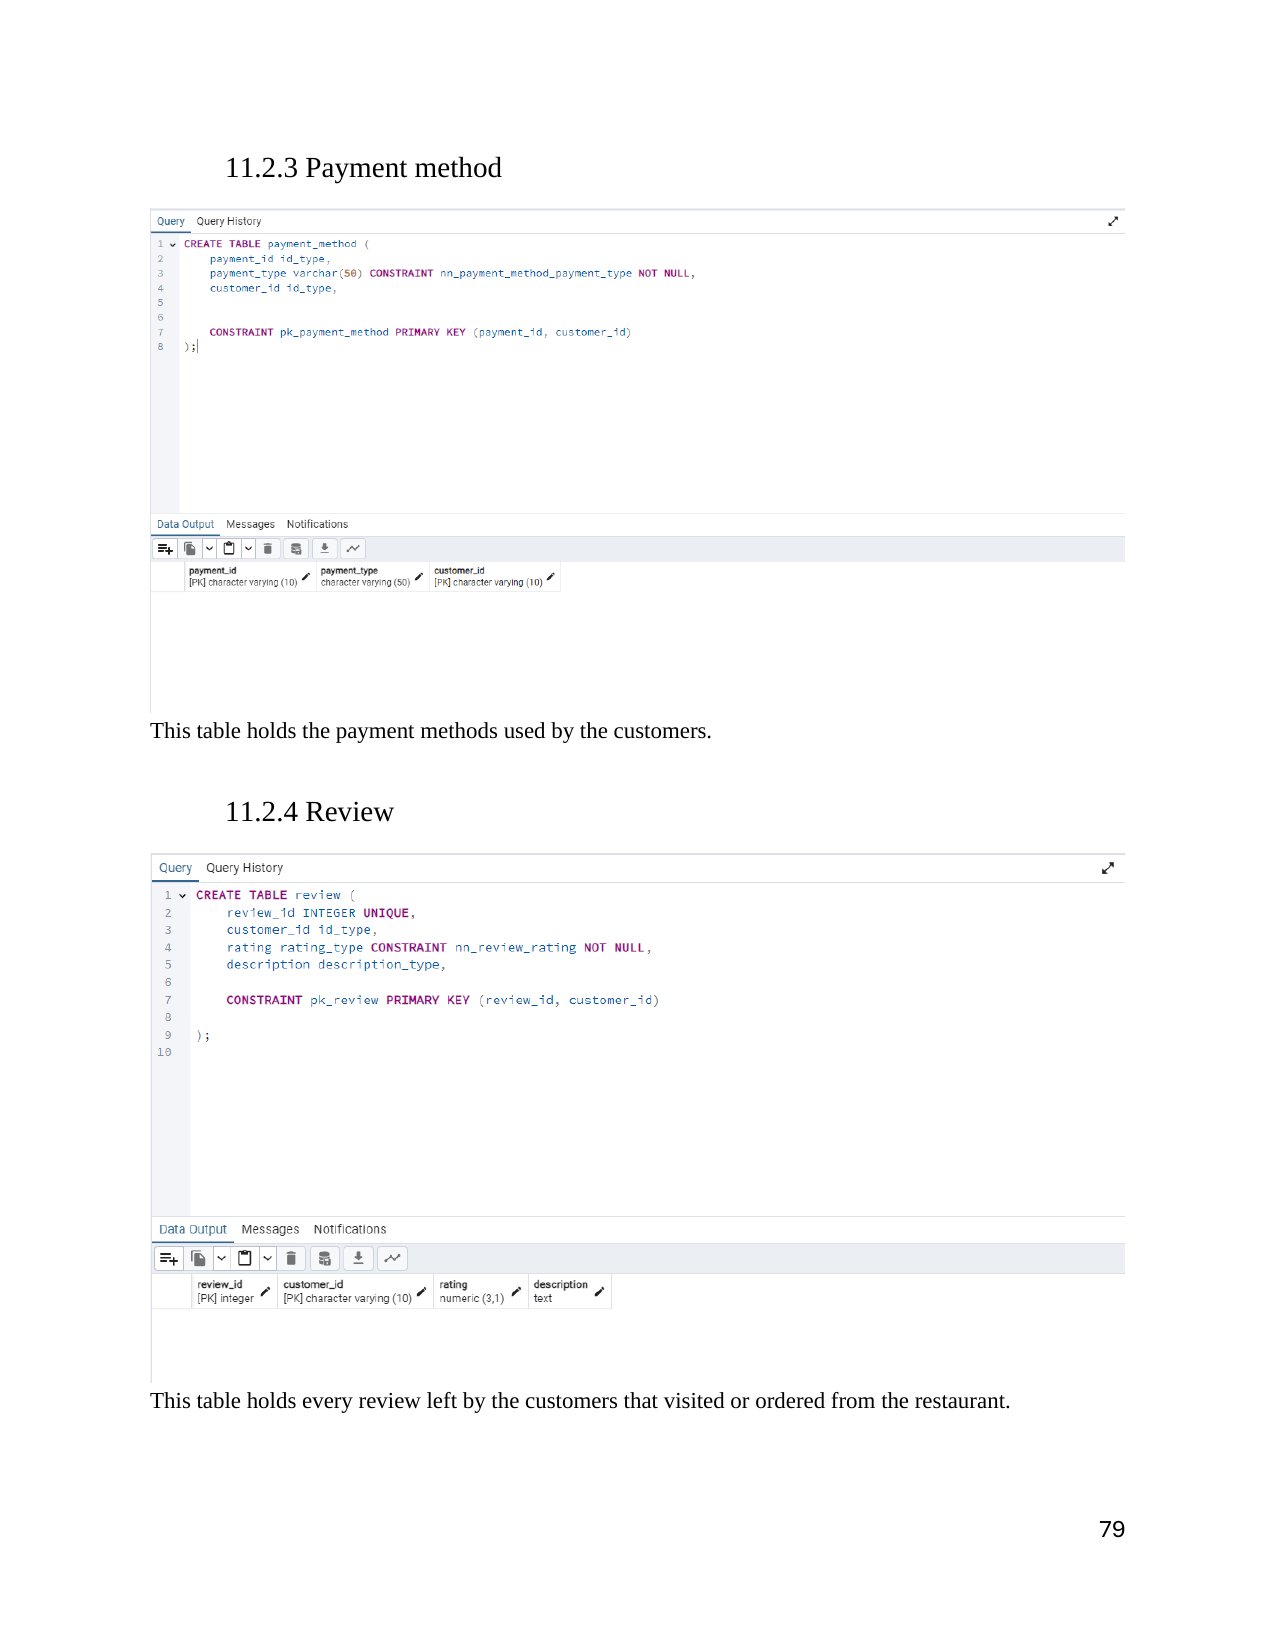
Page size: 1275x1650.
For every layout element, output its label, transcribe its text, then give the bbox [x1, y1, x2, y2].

text This table holds the payment methods used by the customers. [150, 717, 1125, 744]
picture [150, 853, 1125, 1383]
picture [150, 208, 1125, 713]
text This table holds every review left by the customers that visited or ordered from the restaurant. [150, 1387, 1125, 1413]
subtitle 11.2.4 Review [225, 794, 1125, 828]
subtitle 11.2.3 Payment method [225, 150, 1125, 183]
